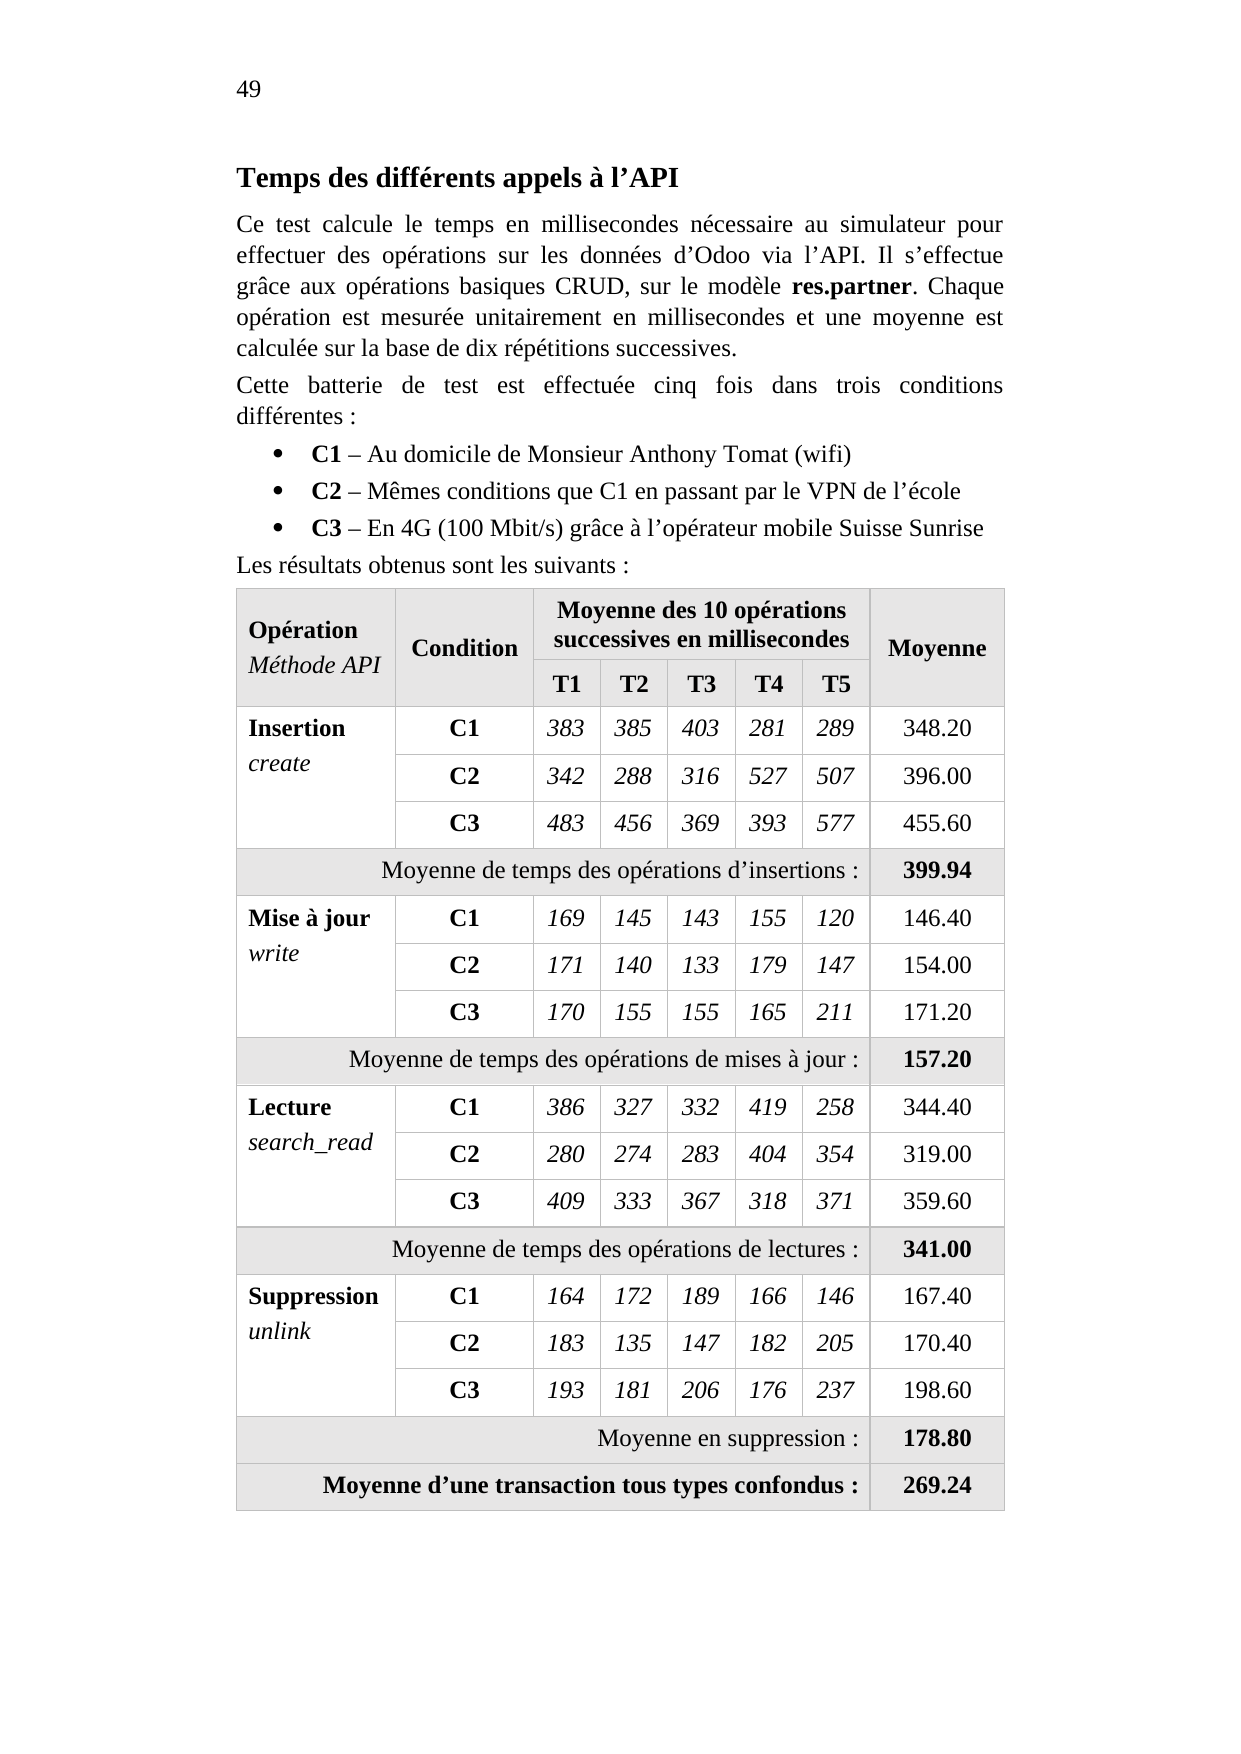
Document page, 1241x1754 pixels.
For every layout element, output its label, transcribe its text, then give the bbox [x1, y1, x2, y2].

table_cell 140 [601, 944, 667, 990]
table_cell 385 [601, 707, 667, 753]
table_header Condition [396, 589, 533, 706]
table_cell 145 [601, 896, 667, 943]
table_cell Mise à jour write [237, 896, 395, 1037]
table_cell 157.20 [871, 1038, 1004, 1084]
table_cell 146.40 [871, 896, 1004, 943]
table_cell 342 [534, 755, 600, 801]
table_cell 193 [534, 1369, 600, 1416]
text Temps des différents appels à l’API [236, 160, 1004, 194]
table_cell 289 [803, 707, 869, 753]
table_cell C1 [396, 1086, 533, 1132]
table_cell 172 [601, 1275, 667, 1321]
table_cell 167.40 [871, 1275, 1004, 1321]
table_cell 146 [803, 1275, 869, 1321]
table_cell Moyenne d’une transaction tous types confondus : [237, 1464, 869, 1510]
table_cell T1 [534, 660, 600, 706]
table_cell 179 [736, 944, 802, 990]
table_cell 396.00 [871, 755, 1004, 801]
table_cell 348.20 [871, 707, 1004, 753]
table_cell 577 [803, 802, 869, 848]
table_cell 507 [803, 755, 869, 801]
table_cell 165 [736, 991, 802, 1037]
table_cell 456 [601, 802, 667, 848]
table_cell C3 [396, 802, 533, 848]
table_cell 155 [736, 896, 802, 943]
table_cell C3 [396, 1180, 533, 1226]
table_cell 386 [534, 1086, 600, 1132]
table_cell C1 [396, 896, 533, 943]
table_cell 205 [803, 1322, 869, 1368]
table_cell 120 [803, 896, 869, 943]
table_cell 169 [534, 896, 600, 943]
table_cell 182 [736, 1322, 802, 1368]
table_cell 527 [736, 755, 802, 801]
table_cell 419 [736, 1086, 802, 1132]
table_cell 359.60 [871, 1180, 1004, 1226]
table_cell 344.40 [871, 1086, 1004, 1132]
list C2 – Mêmes conditions que C1 en passant par le VPN de l’école [274, 476, 1004, 505]
table_cell 319.00 [871, 1133, 1004, 1179]
table_header Moyenne [871, 589, 1004, 706]
table_cell 147 [803, 944, 869, 990]
list C3 – En 4G (100 Mbit/s) grâce à l’opérateur mobile Suisse Sunrise [274, 513, 1004, 542]
table_cell 164 [534, 1275, 600, 1321]
list C1 – Au domicile de Monsieur Anthony Tomat (wifi) [274, 439, 1004, 467]
table_cell C2 [396, 1133, 533, 1179]
table_cell Moyenne de temps des opérations d’insertions : [237, 849, 869, 895]
table_cell 332 [668, 1086, 735, 1132]
table_cell 383 [534, 707, 600, 753]
table_cell 206 [668, 1369, 735, 1416]
table_cell 327 [601, 1086, 667, 1132]
table_cell 211 [803, 991, 869, 1037]
table_cell 189 [668, 1275, 735, 1321]
table_cell C3 [396, 991, 533, 1037]
table_cell Moyenne de temps des opérations de lectures : [237, 1228, 869, 1274]
table_cell 258 [803, 1086, 869, 1132]
table_cell 280 [534, 1133, 600, 1179]
table_cell C2 [396, 755, 533, 801]
table_cell 133 [668, 944, 735, 990]
table_cell 283 [668, 1133, 735, 1179]
table_cell 171 [534, 944, 600, 990]
table_cell Moyenne de temps des opérations de mises à jour : [237, 1038, 869, 1084]
table_cell 281 [736, 707, 802, 753]
table_cell Lecture search_read [237, 1086, 395, 1226]
table_cell 183 [534, 1322, 600, 1368]
table_cell 154.00 [871, 944, 1004, 990]
table_header Moyenne des 10 opérations successives en millisecondes [534, 589, 869, 659]
table_cell T5 [803, 660, 869, 706]
table_cell 198.60 [871, 1369, 1004, 1416]
table_cell 371 [803, 1180, 869, 1226]
text Cette batterie de test est effectuée cinq fois dans trois conditions différentes : [236, 370, 1004, 430]
table_cell 176 [736, 1369, 802, 1416]
table_cell 369 [668, 802, 735, 848]
table_cell 143 [668, 896, 735, 943]
table_cell 178.80 [871, 1417, 1004, 1463]
table_cell 399.94 [871, 849, 1004, 895]
table_cell 166 [736, 1275, 802, 1321]
table_cell 155 [668, 991, 735, 1037]
table_cell C1 [396, 707, 533, 753]
table_header Opération Méthode API [237, 589, 395, 706]
table_cell 367 [668, 1180, 735, 1226]
table_cell 170 [534, 991, 600, 1037]
table_cell 354 [803, 1133, 869, 1179]
table_cell 181 [601, 1369, 667, 1416]
table_cell 237 [803, 1369, 869, 1416]
table_cell 288 [601, 755, 667, 801]
table_cell 135 [601, 1322, 667, 1368]
table_cell C1 [396, 1275, 533, 1321]
table_cell T3 [668, 660, 735, 706]
table_cell C3 [396, 1369, 533, 1416]
table_cell C2 [396, 1322, 533, 1368]
table_cell 393 [736, 802, 802, 848]
table_cell C2 [396, 944, 533, 990]
table_cell T4 [736, 660, 802, 706]
table_cell 170.40 [871, 1322, 1004, 1368]
table_cell 274 [601, 1133, 667, 1179]
table_cell 316 [668, 755, 735, 801]
table_cell Insertion create [237, 707, 395, 848]
table_cell 403 [668, 707, 735, 753]
table_cell 404 [736, 1133, 802, 1179]
table_cell 155 [601, 991, 667, 1037]
table_cell 171.20 [871, 991, 1004, 1037]
text Ce test calcule le temps en millisecondes nécessaire au simulateur pour effectuer des opérations sur les données d’Odoo via l’API. Il s’effectue grâce aux opérations basiques CRUD, sur le modèle res.partner. Chaque opération est mesurée unitairement en millisecondes et une moyenne est calculée sur la base de dix répétitions successives. [236, 209, 1004, 362]
table_cell 333 [601, 1180, 667, 1226]
table_cell Suppression unlink [237, 1275, 395, 1416]
table_cell T2 [601, 660, 667, 706]
table_cell 483 [534, 802, 600, 848]
table_cell Moyenne en suppression : [237, 1417, 869, 1463]
table_cell 341.00 [871, 1228, 1004, 1274]
table_cell 318 [736, 1180, 802, 1226]
table_cell 269.24 [871, 1464, 1004, 1510]
table_cell 147 [668, 1322, 735, 1368]
table_cell 455.60 [871, 802, 1004, 848]
text Les résultats obtenus sont les suivants : [236, 551, 1004, 579]
table_cell 409 [534, 1180, 600, 1226]
